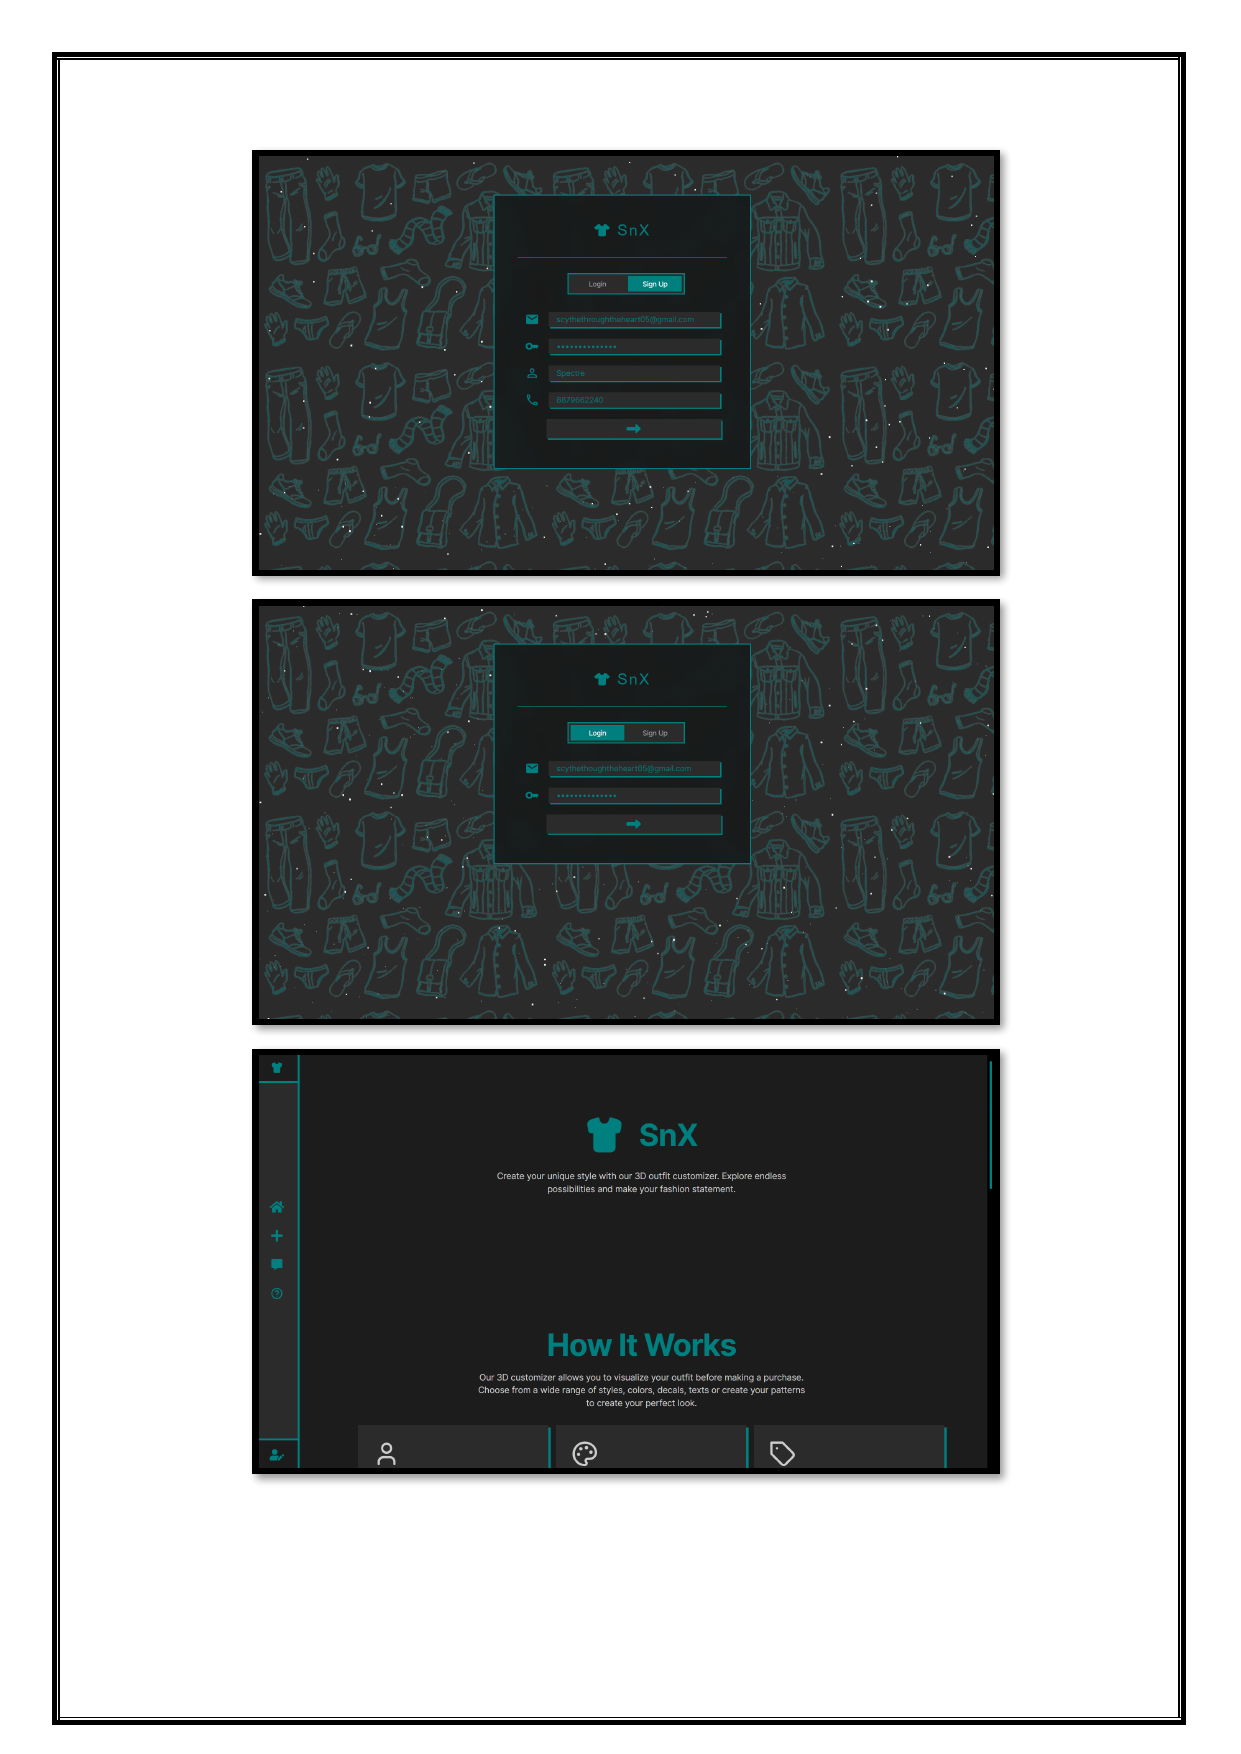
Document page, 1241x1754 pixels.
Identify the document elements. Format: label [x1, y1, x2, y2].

picture [259, 1055, 994, 1468]
picture [259, 156, 994, 570]
picture [259, 606, 994, 1019]
